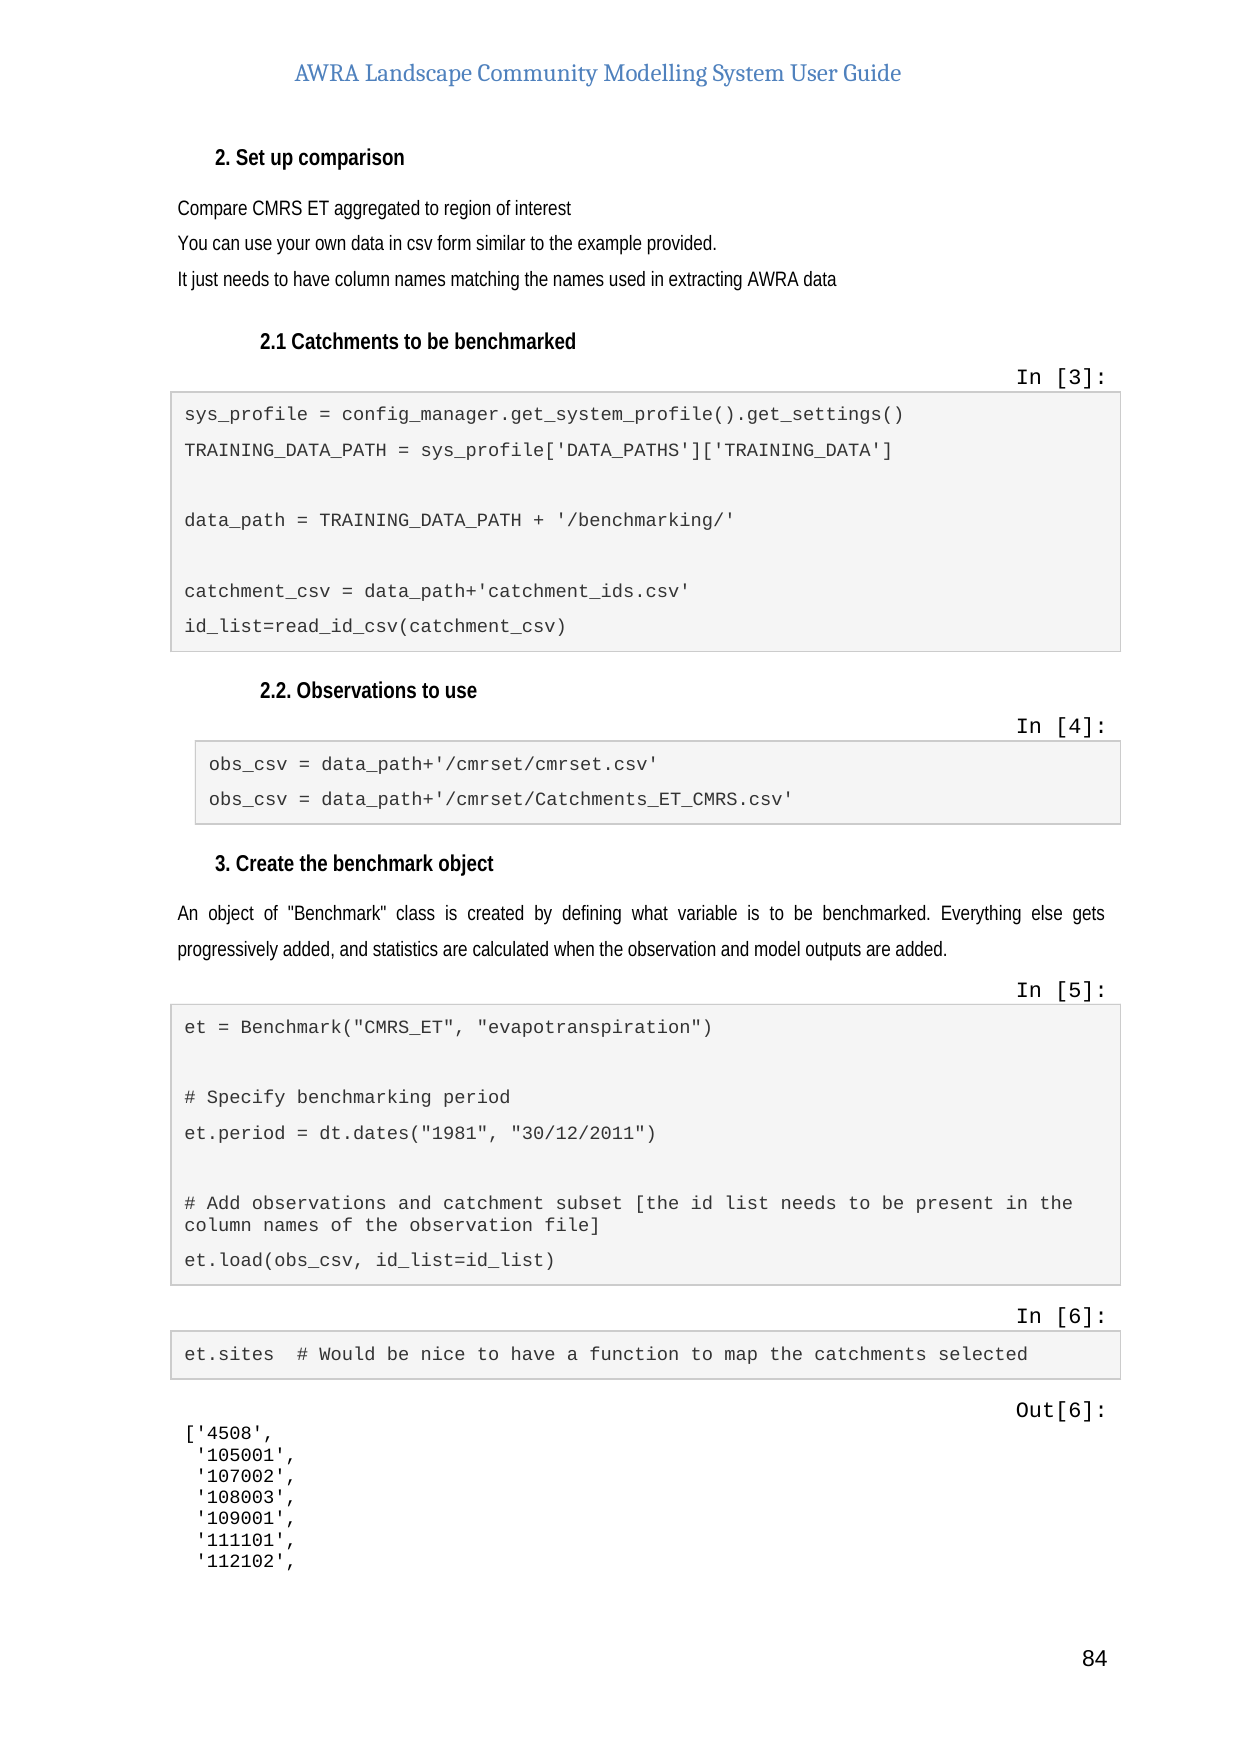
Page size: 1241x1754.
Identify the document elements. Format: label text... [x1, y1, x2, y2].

text In [3]: [89, 361, 1107, 391]
text catchment_csv = data_path+'catchment_ids.csv' [172, 568, 1120, 603]
text obs_csv = data_path+'/cmrset/cmrset.csv' [196, 742, 1120, 776]
text obs_csv = data_path+'/cmrset/Catchments_ET_CMRS.csv' [196, 776, 1120, 823]
text # Specify benchmarking period [172, 1074, 1120, 1109]
subtitle 2. Set up comparison [215, 144, 1107, 170]
text '108003', [184, 1488, 1107, 1509]
text et = Benchmark("CMRS_ET", "evapotranspiration") [172, 1005, 1120, 1039]
subtitle 3. Create the benchmark object [215, 850, 1107, 876]
text '105001', [184, 1445, 1107, 1467]
text et.load(obs_csv, id_list=id_list) [172, 1237, 1120, 1284]
text ['4508', [184, 1424, 1107, 1445]
text In [4]: [209, 710, 1107, 740]
text sys_profile = config_manager.get_system_profile().get_settings() [172, 393, 1120, 426]
text '112102', [184, 1552, 1107, 1573]
text TRAINING_DATA_PATH = sys_profile['DATA_PATHS']['TRAINING_DATA'] [172, 426, 1120, 462]
text In [6]: [184, 1300, 1107, 1330]
subtitle 2.2. Observations to use [209, 677, 1107, 704]
text id_list=read_id_csv(catchment_csv) [172, 603, 1120, 651]
text et.period = dt.dates("1981", "30/12/2011") [172, 1109, 1120, 1145]
text # Add observations and catchment subset [the id list needs to be present in the column names of the observation file] [172, 1180, 1120, 1237]
text '111101', [184, 1530, 1107, 1552]
text '109001', [184, 1509, 1107, 1530]
text In [5]: [89, 973, 1107, 1003]
text et.sites # Would be nice to have a function to map the catchments selected [172, 1332, 1120, 1378]
text Compare CMRS ET aggregated to region of interest You can use your own data in csv form similar to the example provided. It just needs to have column names matching the names used in extracting AWRA data [177, 195, 1107, 291]
subtitle 2.1 Catchments to be benchmarked [209, 328, 1107, 354]
text Out[6]: [184, 1394, 1107, 1424]
text '107002', [184, 1467, 1107, 1488]
text data_path = TRAINING_DATA_PATH + '/benchmarking/' [172, 497, 1120, 532]
text An object of "Benchmark" class is created by defining what variable is to be benchmarked. Everything else gets progressively added, and statistics are calculated when the observation and model outputs are added. [177, 901, 1107, 961]
